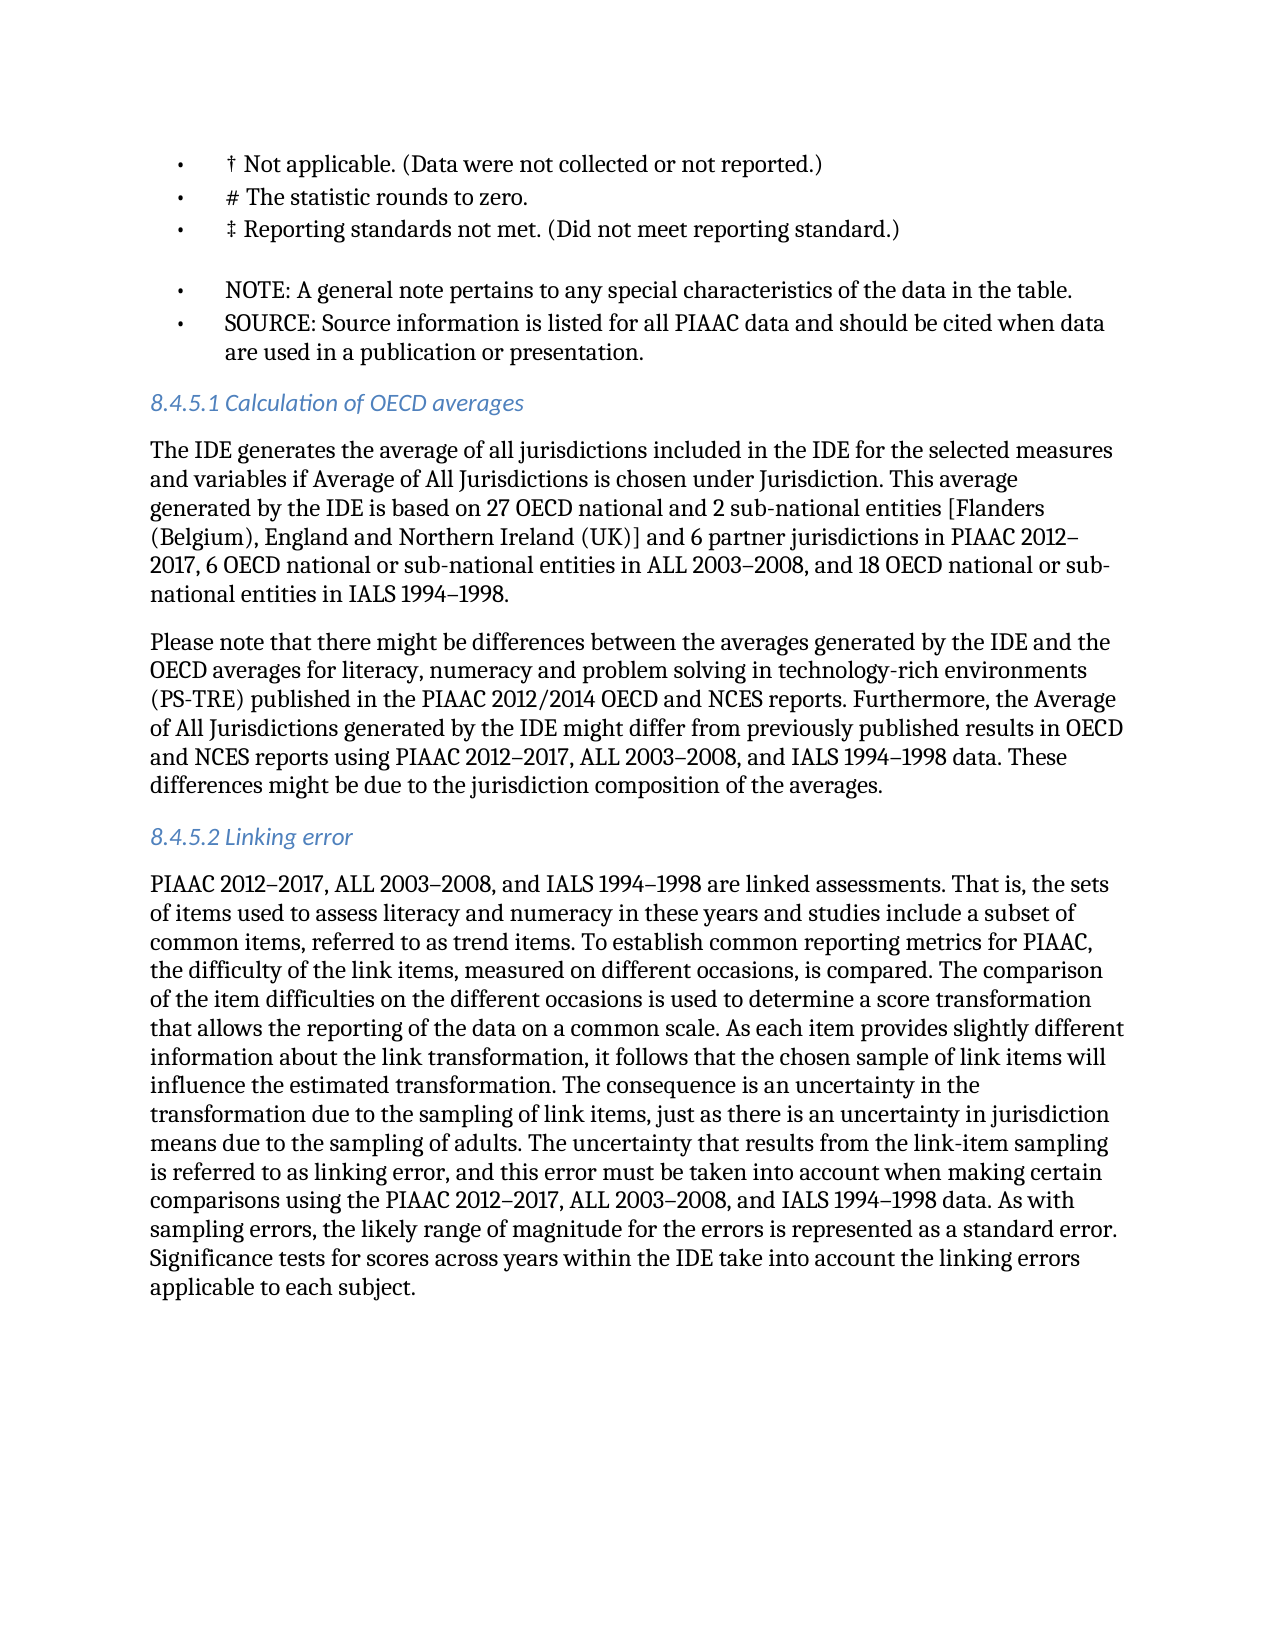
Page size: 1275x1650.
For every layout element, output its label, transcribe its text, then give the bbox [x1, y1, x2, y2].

list SOURCE: Source information is listed for all PIAAC data and should be cited when data are used in a publication or presentation. [175, 309, 1125, 366]
text PIAAC 2012–2017, ALL 2003–2008, and IALS 1994–1998 are linked assessments. That is, the sets of items used to assess literacy and numeracy in these years and studies include a subset of common items, referred to as trend items. To establish common reporting metrics for PIAAC, the difficulty of the link items, measured on different occasions, is compared. The comparison of the item difficulties on the different occasions is used to determine a score transformation that allows the reporting of the data on a common scale. As each item provides slightly different information about the link transformation, it follows that the chosen sample of link items will influence the estimated transformation. The consequence is an uncertainty in the transformation due to the sampling of link items, just as there is an uncertainty in jurisdiction means due to the sampling of adults. The uncertainty that results from the link-item sampling is referred to as linking error, and this error must be taken into account when making certain comparisons using the PIAAC 2012–2017, ALL 2003–2008, and IALS 1994–1998 data. As with sampling errors, the likely range of magnitude for the errors is represented as a standard error. Significance tests for scores across years within the IDE take into account the linking errors applicable to each subject. [150, 870, 1125, 1301]
list ‡ Reporting standards not met. (Did not meet reporting standard.) [175, 215, 1125, 272]
text The IDE generates the average of all jurisdictions included in the IDE for the selected measures and variables if Average of All Jurisdictions is chosen under Jurisdiction. This average generated by the IDE is based on 27 OECD national and 2 sub-national entities [Flanders (Belgium), England and Northern Ireland (UK)] and 6 partner jurisdictions in PIAAC 2012–2017, 6 OECD national or sub-national entities in ALL 2003–2008, and 18 OECD national or sub-national entities in IALS 1994–1998. [150, 436, 1125, 609]
list NOTE: A general note pertains to any special characteristics of the data in the table. [175, 276, 1125, 305]
list # The statistic rounds to zero. [175, 182, 1125, 211]
subtitle 8.4.5.2 Linking error [150, 821, 1125, 851]
list † Not applicable. (Data were not collected or not reported.) [175, 150, 1125, 179]
text Please note that there might be differences between the averages generated by the IDE and the OECD averages for literacy, numeracy and problem solving in technology-rich environments (PS-TRE) published in the PIAAC 2012/2014 OECD and NCES reports. Furthermore, the Average of All Jurisdictions generated by the IDE might differ from previously published results in OECD and NCES reports using PIAAC 2012–2017, ALL 2003–2008, and IALS 1994–1998 data. These differences might be due to the jurisdiction composition of the averages. [150, 628, 1125, 800]
subtitle 8.4.5.1 Calculation of OECD averages [150, 387, 1125, 418]
